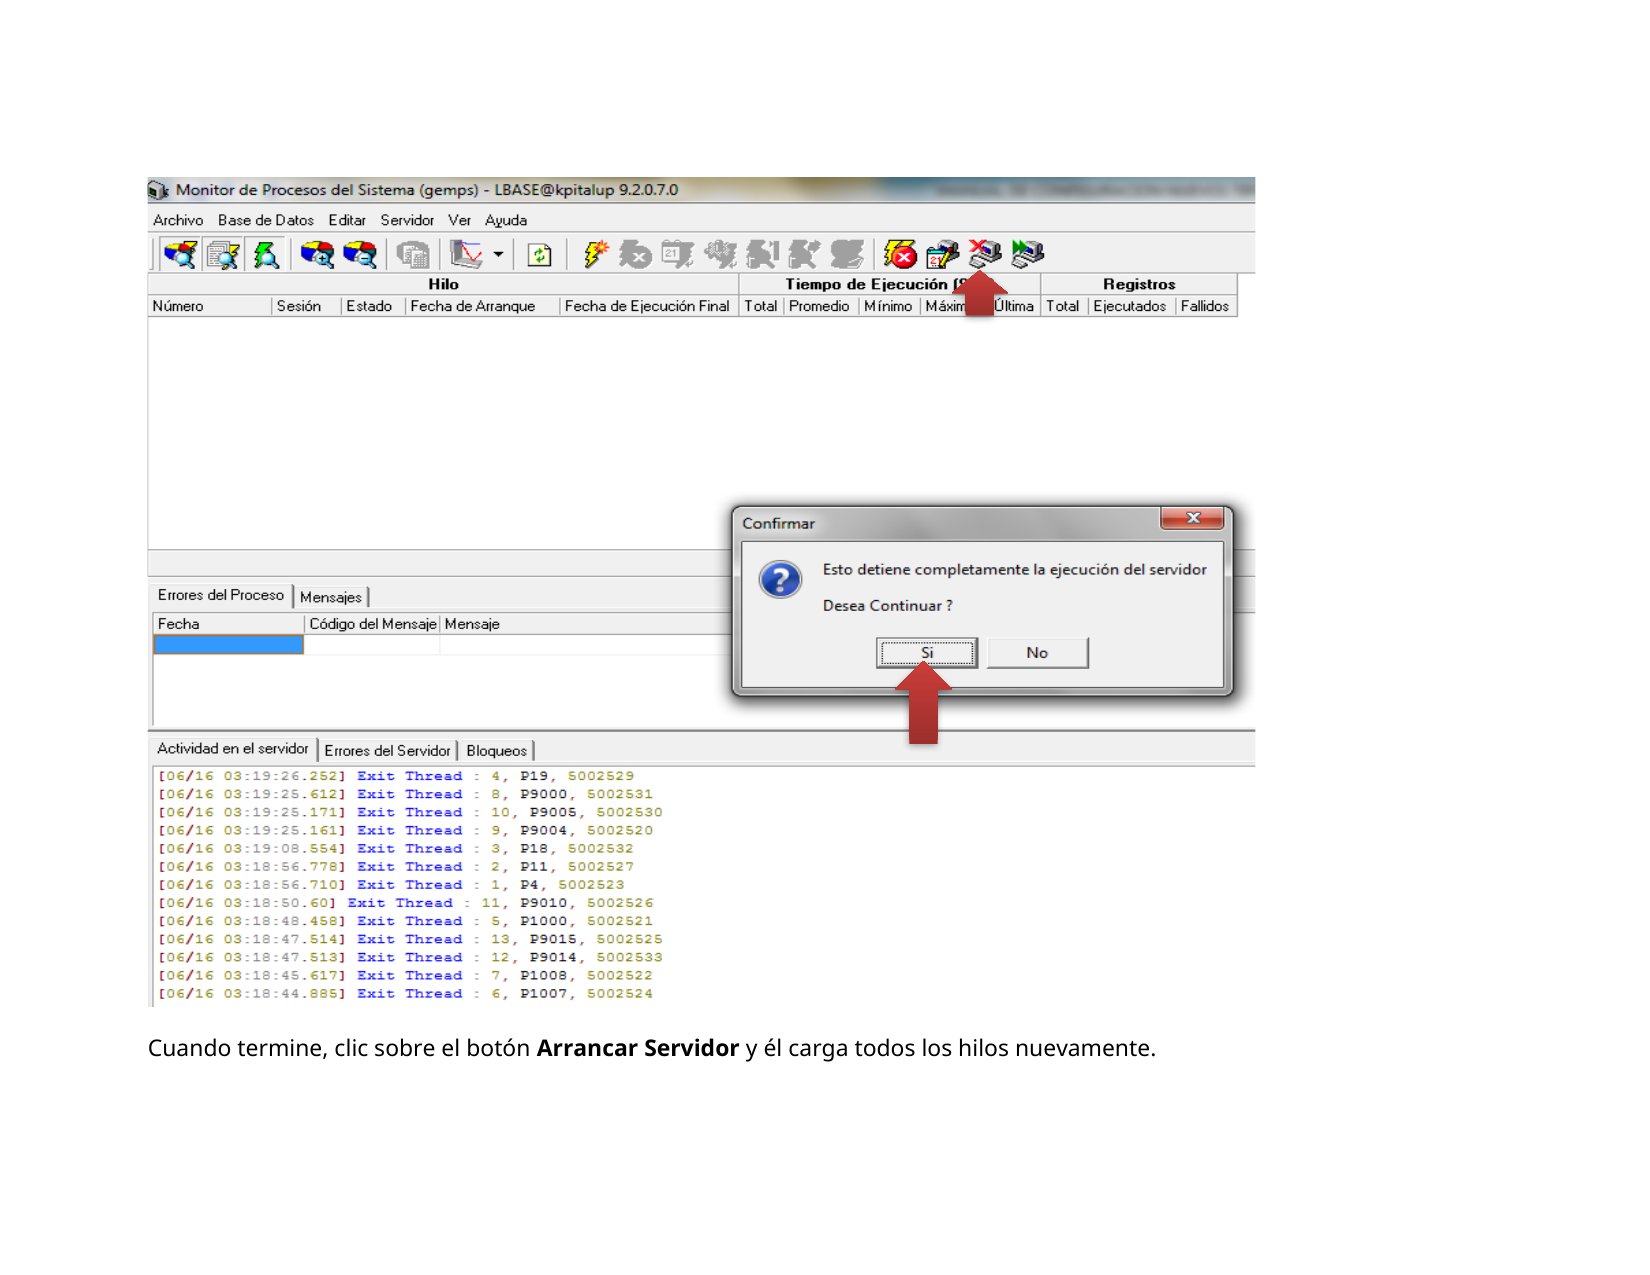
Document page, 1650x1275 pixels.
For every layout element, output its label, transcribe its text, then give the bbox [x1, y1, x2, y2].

text Cuando termine, clic sobre el botón Arrancar Servidor y él carga todos los hilos nuevamente. [148, 1032, 1502, 1063]
picture [147, 177, 1256, 1007]
